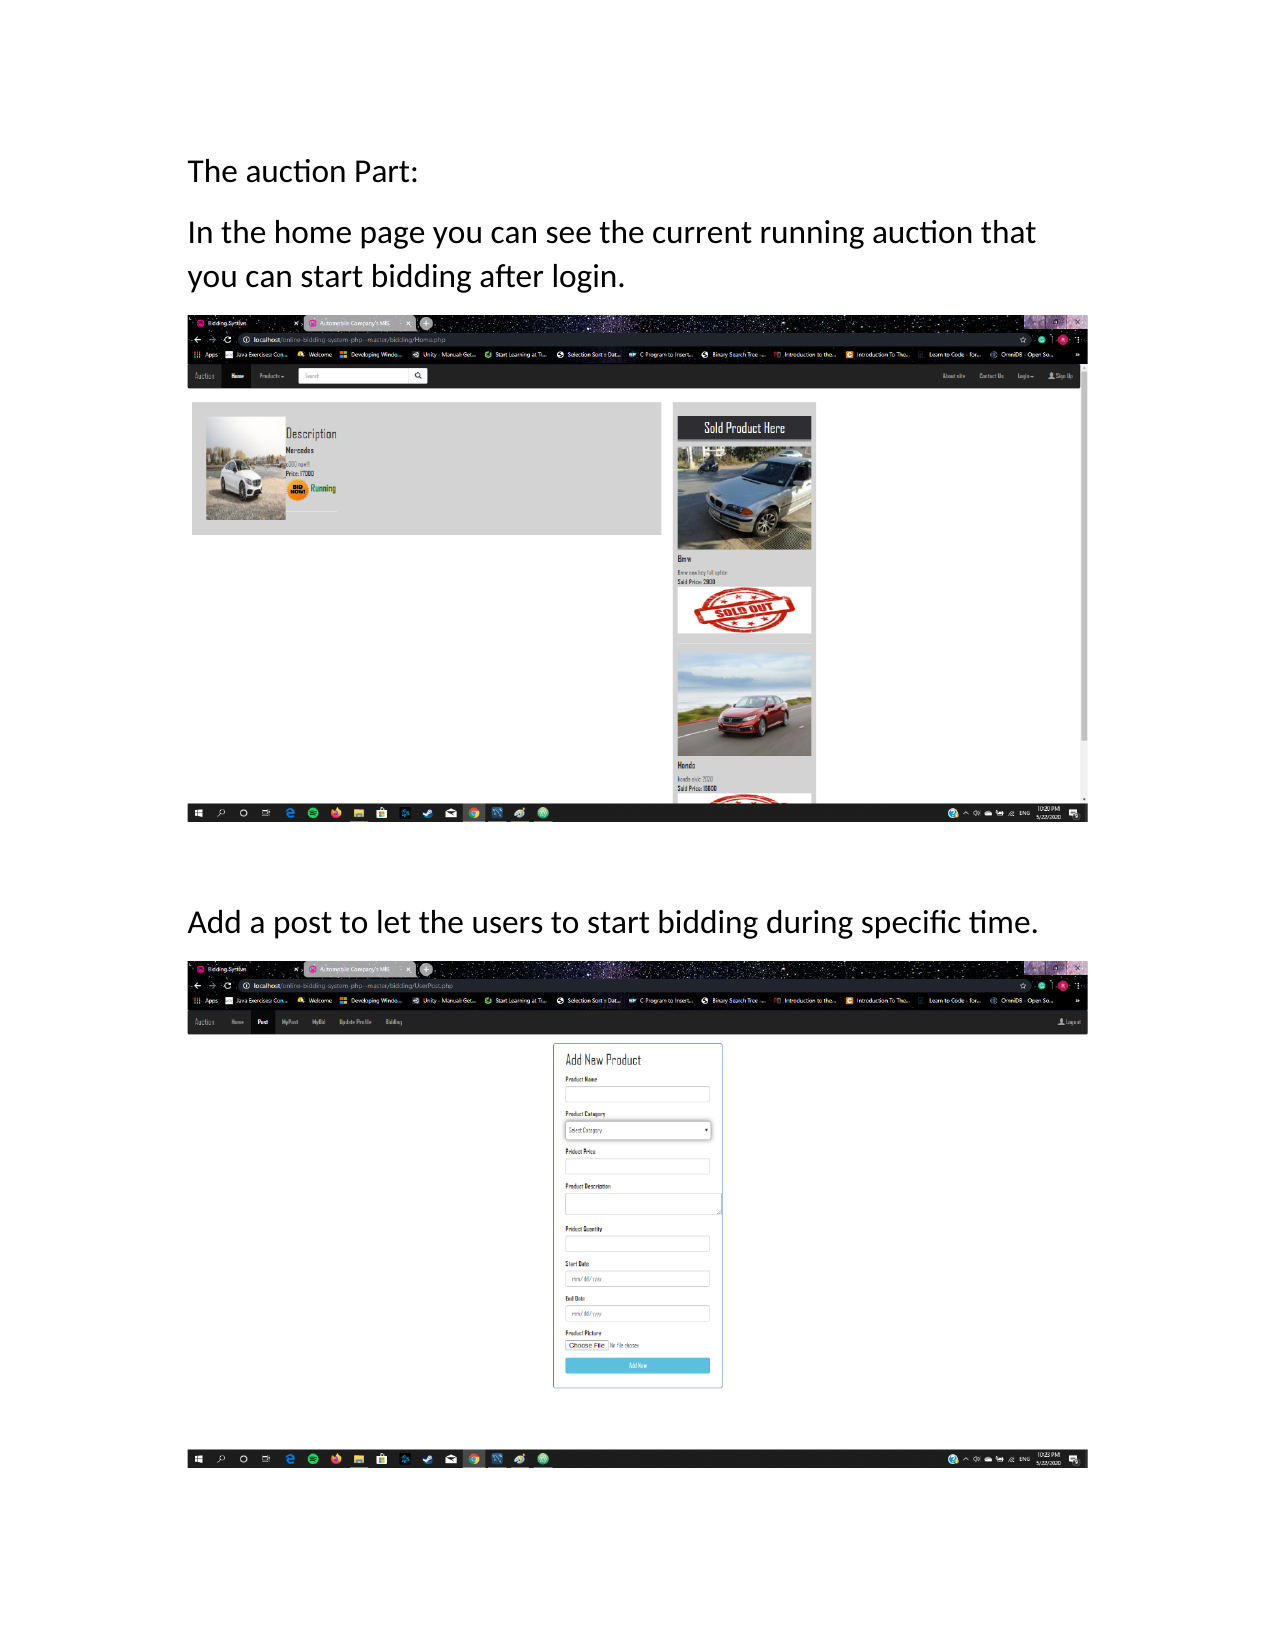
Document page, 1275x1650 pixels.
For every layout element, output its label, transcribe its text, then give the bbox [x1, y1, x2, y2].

picture [187, 961, 1088, 1468]
text The auction Part: [187, 150, 1087, 191]
picture [187, 315, 1088, 822]
text Add a post to let the users to start bidding during specific time. [187, 901, 1087, 942]
text In the home page you can see the current running auction that you can start bidding after login. [187, 211, 1087, 295]
